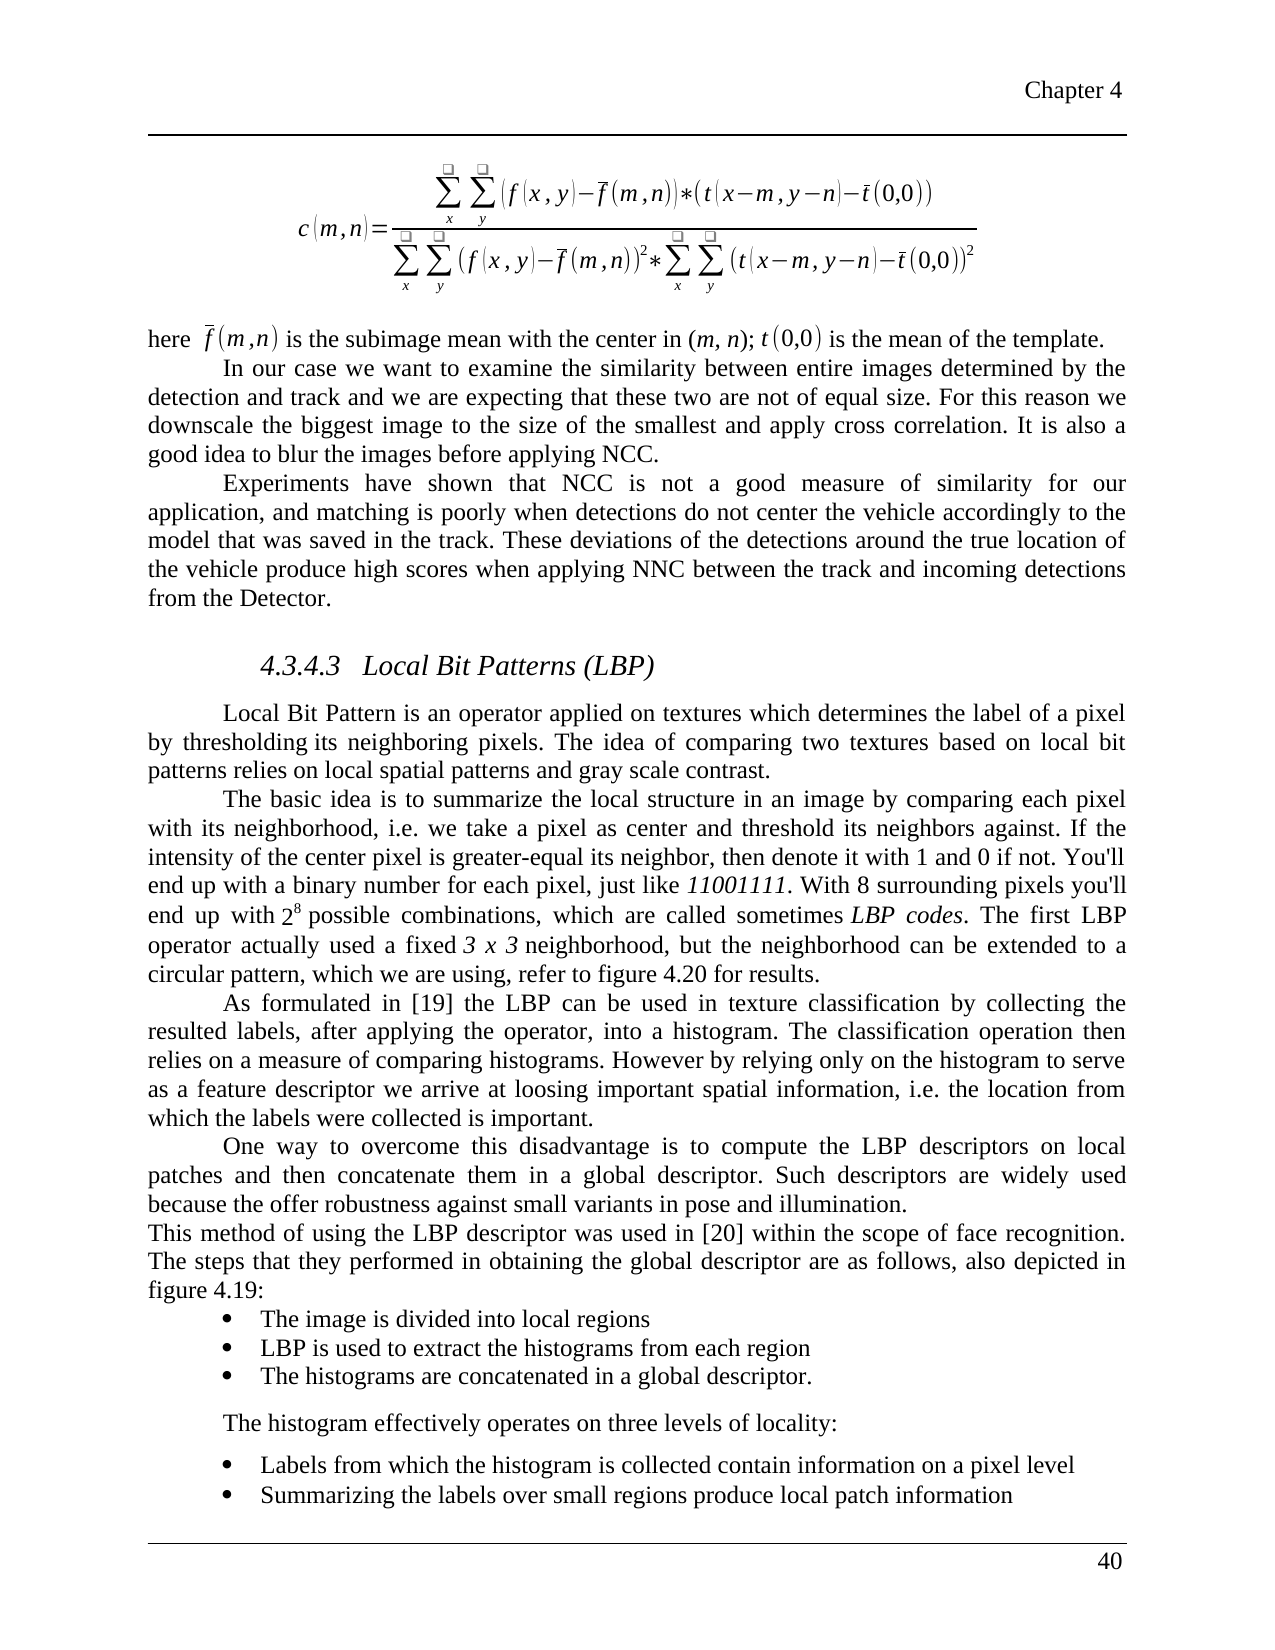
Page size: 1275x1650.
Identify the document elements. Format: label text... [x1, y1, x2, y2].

list The image is divided into local regions [223, 1304, 1127, 1333]
list The histograms are concatenated in a global descriptor. [223, 1361, 1127, 1390]
text One way to overcome this disadvantage is to compute the LBP descriptors on local patches and then concatenate them in a global descriptor. Such descriptors are widely used because the offer robustness against small variants in pose and illumination. [148, 1131, 1127, 1218]
text As formulated in [19] the LBP can be used in texture classification by collecting the resulted labels, after applying the operator, into a histogram. The classification operation then relies on a measure of comparing histograms. However by relying only on the histogram to serve as a feature descriptor we arrive at loosing important spatial information, i.e. the location from which the labels were collected is important. [148, 988, 1127, 1131]
text Local Bit Pattern is an operator applied on textures which determines the label of a pixel by thresholding its neighboring pixels. The idea of comparing two textures based on local bit patterns relies on local spatial patterns and gray scale contrast. [148, 698, 1127, 784]
text here is the subimage mean with the center in (m, n); is the mean of the template. [148, 323, 1127, 353]
text This method of using the LBP descriptor was used in [20] within the scope of face recognition. The steps that they performed in obtaining the global descriptor are as follows, also depicted in figure 4.19: [148, 1218, 1127, 1304]
list Summarizing the labels over small regions produce local patch information [223, 1479, 1127, 1508]
text In our case we want to examine the similarity between entire images determined by the detection and track and we are expecting that these two are not of equal size. For this reason we downscale the biggest image to the size of the smallest and apply cross correlation. It is also a good idea to blur the images before applying NCC. [148, 353, 1127, 468]
text The basic idea is to summarize the local structure in an image by comparing each pixel with its neighborhood, i.e. we take a pixel as center and threshold its neighbors against. If the intensity of the center pixel is greater-equal its neighbor, then denote it with 1 and 0 if not. You'll end up with a binary number for each pixel, just like 11001111. With 8 surrounding pixels you'll end up with possible combinations, which are called sometimes LBP codes. The first LBP operator actually used a fixed 3 x 3 neighborhood, but the neighborhood can be extended to a circular pattern, which we are using, refer to figure 4.20 for results. [148, 784, 1127, 988]
list LBP is used to extract the histograms from each region [223, 1333, 1127, 1361]
text The histogram effectively operates on three levels of locality: [148, 1407, 1127, 1437]
text Experiments have shown that NCC is not a good measure of similarity for our application, and matching is poorly when detections do not center the vehicle accordingly to the model that was saved in the track. These deviations of the detections around the true location of the vehicle produce high scores when applying NNC between the track and incoming detections from the Detector. [148, 468, 1127, 612]
list Labels from which the histogram is collected contain information on a pixel level [223, 1449, 1127, 1479]
subtitle 4.3.4.3 Local Bit Patterns (LBP) [260, 648, 1127, 681]
